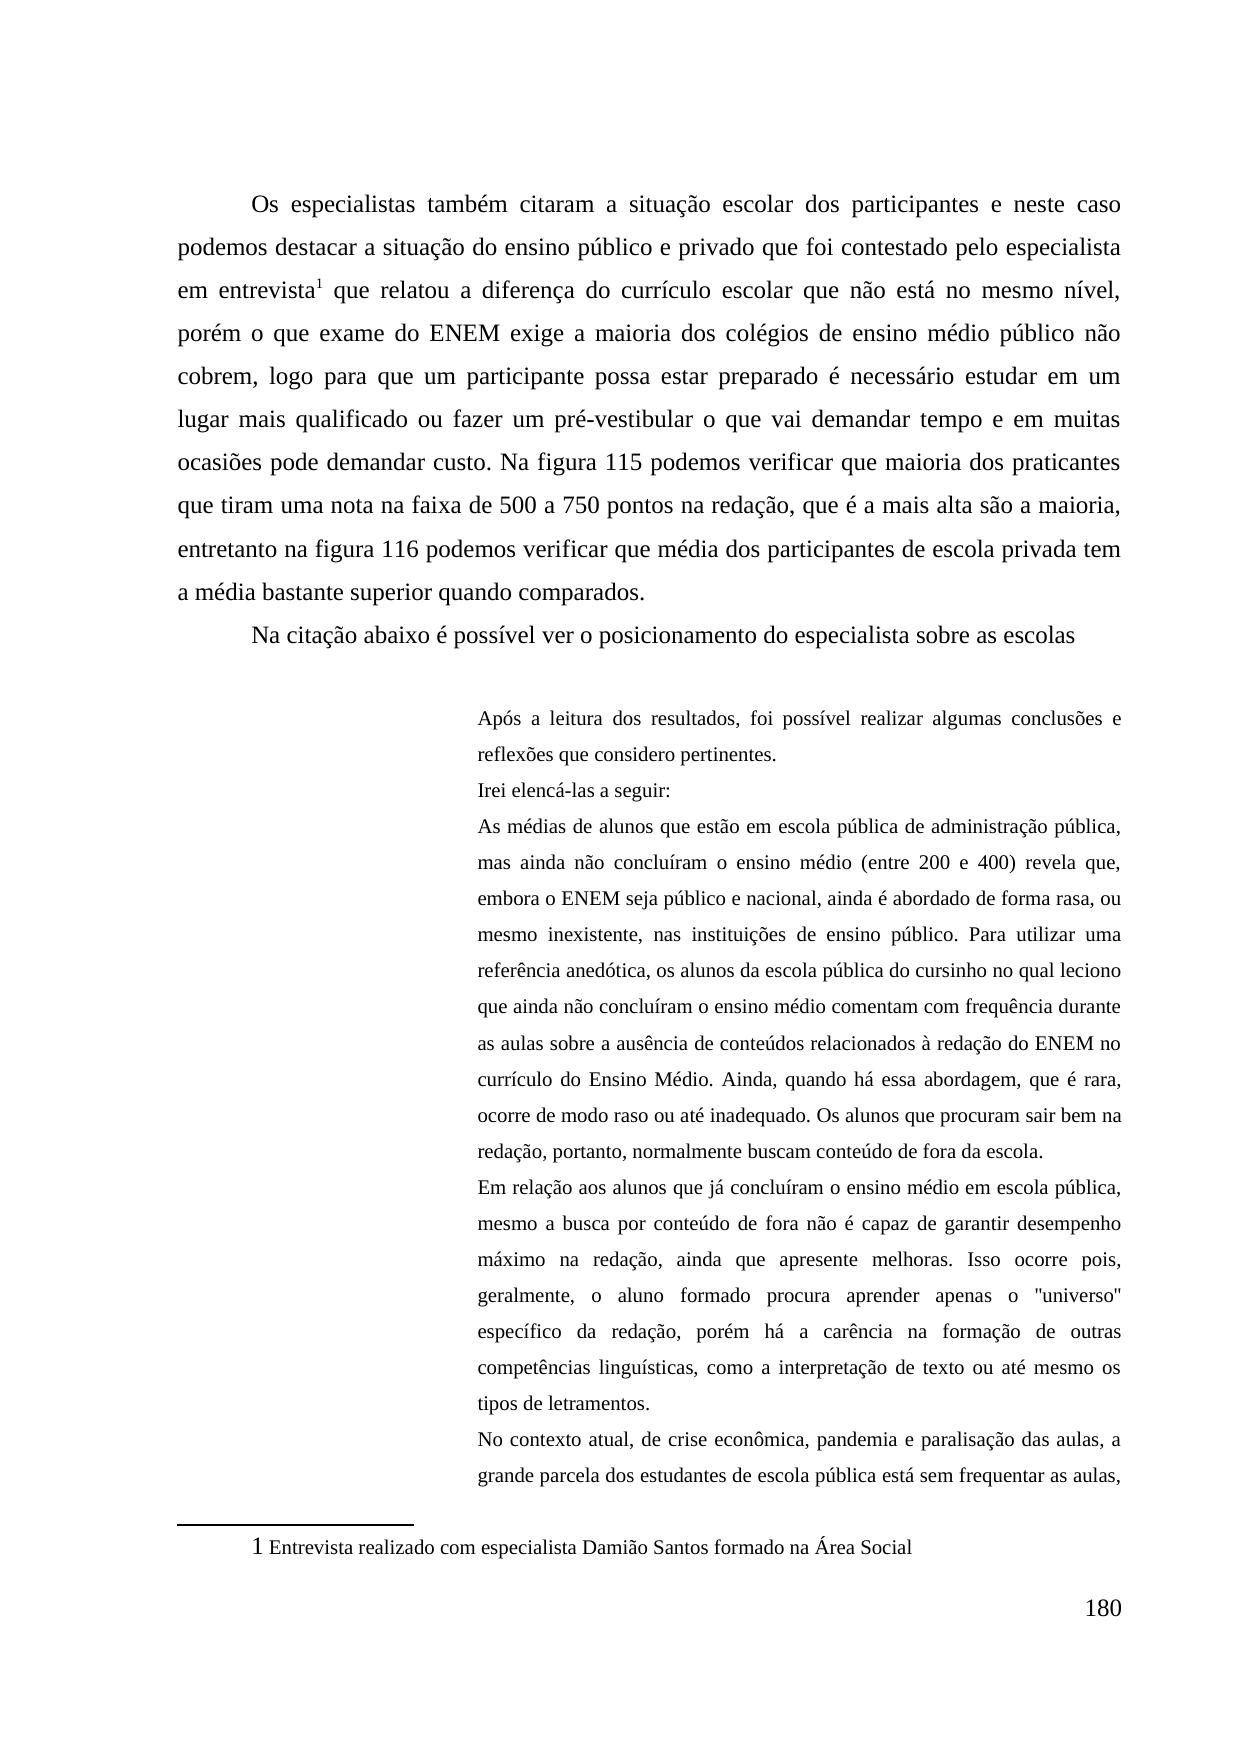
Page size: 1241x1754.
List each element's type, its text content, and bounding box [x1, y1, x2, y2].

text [477, 1427, 1122, 1487]
text As médias de alunos que estão em escola pública de administração pública, mas ainda não concluíram o ensino médio (entre 200 e 400) revela que, embora o ENEM seja público e nacional, ainda é abordado de forma rasa, ou mesmo inexistente, nas instituições de ensino público. Para utilizar uma referência anedótica, os alunos da escola pública do cursinho no qual leciono que ainda não concluíram o ensino médio comentam com frequência durante as aulas sobre a ausência de conteúdos relacionados à redação do ENEM no currículo do Ensino Médio. Ainda, quando há essa abordagem, que é rara, ocorre de modo raso ou até inadequado. Os alunos que procuram sair bem na redação, portanto, normalmente buscam conteúdo de fora da escola. [477, 814, 1122, 1163]
text Irei elencá-las a seguir: [477, 778, 1122, 802]
text Após a leitura dos resultados, foi possível realizar algumas conclusões e reflexões que considero pertinentes. [477, 706, 1122, 766]
text Em relação aos alunos que já concluíram o ensino médio em escola pública, mesmo a busca por conteúdo de fora não é capaz de garantir desempenho máximo na redação, ainda que apresente melhoras. Isso ocorre pois, geralmente, o aluno formado procura aprender apenas o ''universo'' específico da redação, porém há a carência na formação de outras competências linguísticas, como a interpretação de texto ou até mesmo os tipos de letramentos. [477, 1175, 1122, 1415]
text Na citação abaixo é possível ver o posicionamento do especialista sobre as escolas [177, 620, 1122, 649]
text Os especialistas também citaram a situação escolar dos participantes e neste caso podemos destacar a situação do ensino público e privado que foi contestado pelo especialista em entrevista que relatou a diferença do currículo escolar que não está no mesmo nível, porém o que exame do ENEM exige a maioria dos colégios de ensino médio público não cobrem, logo para que um participante possa estar preparado é necessário estudar em um lugar mais qualificado ou fazer um pré-vestibular o que vai demandar tempo e em muitas ocasiões pode demandar custo. Na figura 115 podemos verificar que maioria dos praticantes que tiram uma nota na faixa de 500 a 750 pontos na redação, que é a mais alta são a maioria, entretanto na figura 116 podemos verificar que média dos participantes de escola privada tem a média bastante superior quando comparados. [177, 189, 1122, 606]
